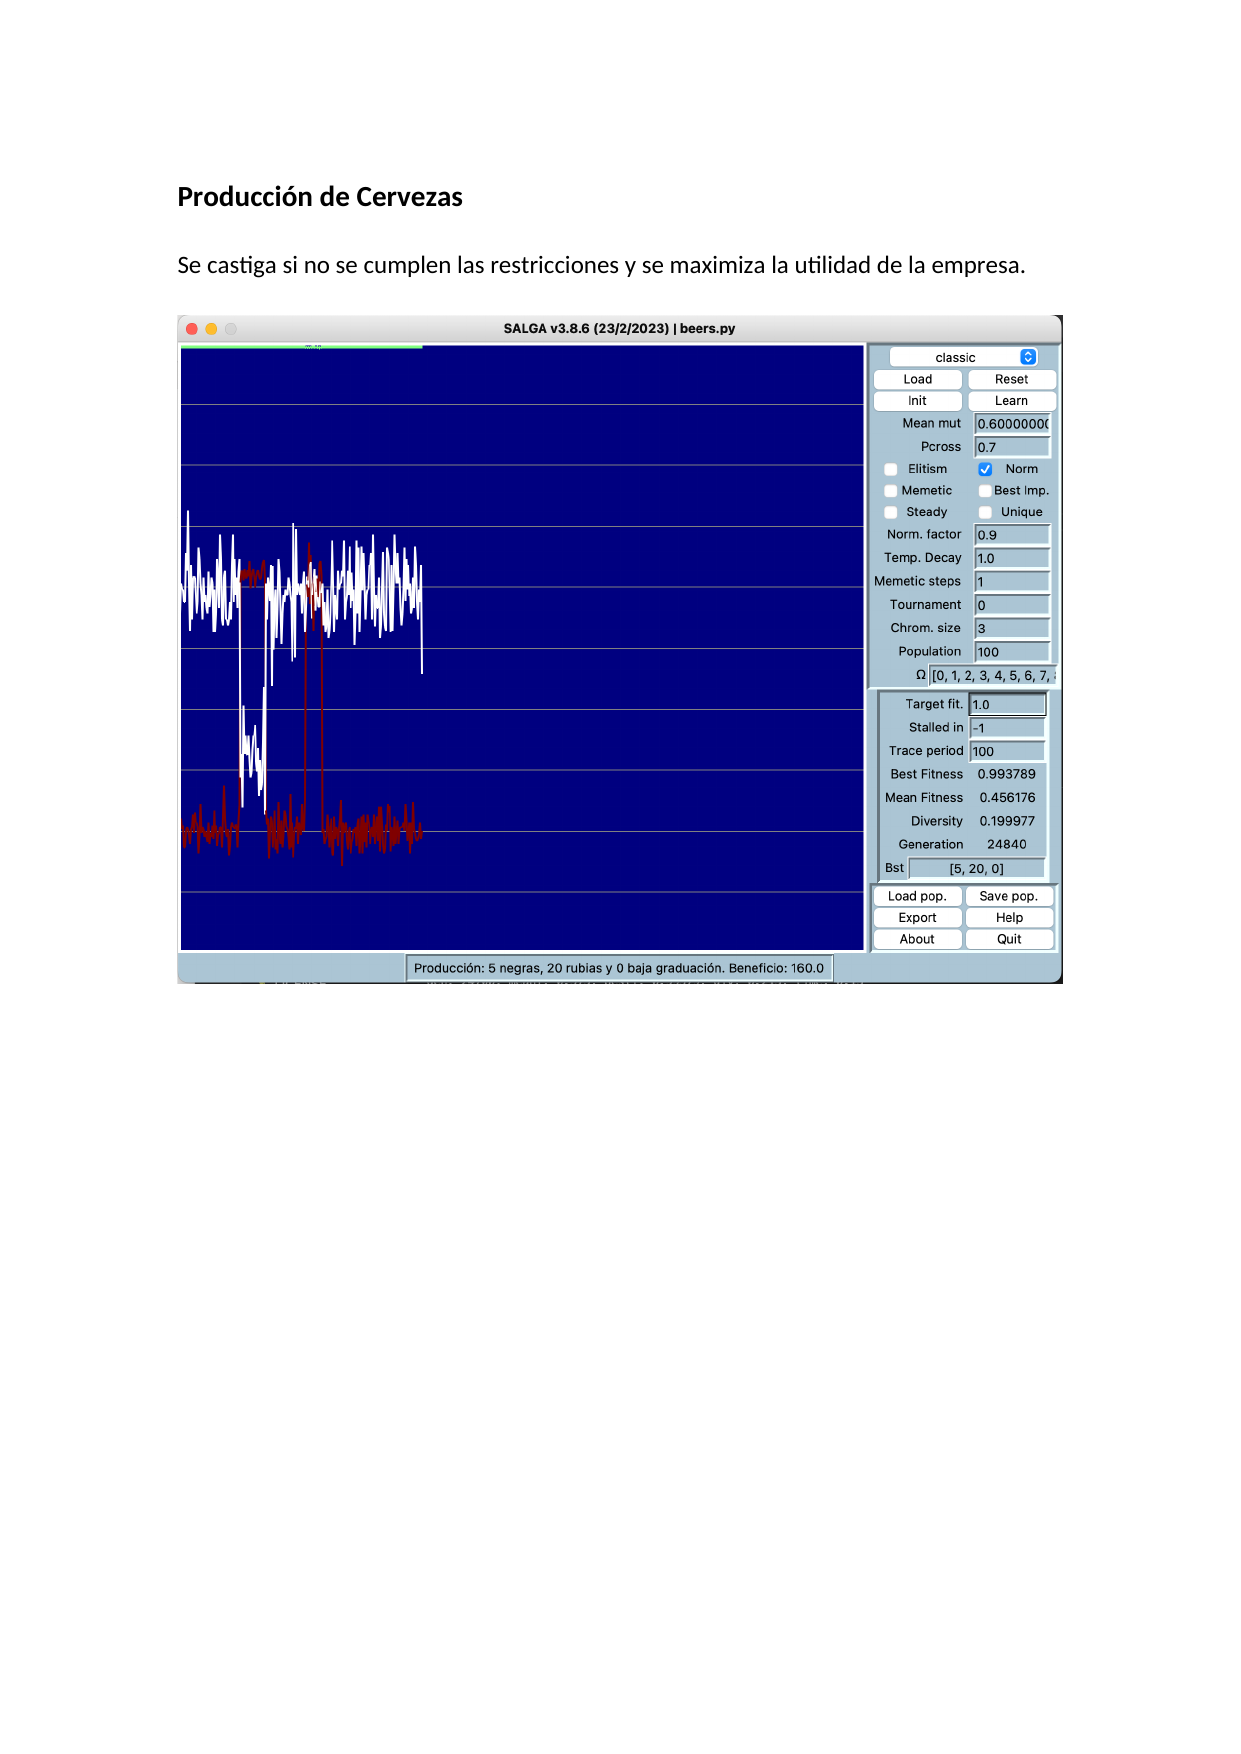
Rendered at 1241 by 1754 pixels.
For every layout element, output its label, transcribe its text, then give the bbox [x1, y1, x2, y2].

text Se castiga si no se cumplen las restricciones y se maximiza la utilidad de la empresa. [177, 249, 1063, 280]
text Producción de Cervezas [177, 178, 1063, 214]
picture [177, 315, 1063, 984]
